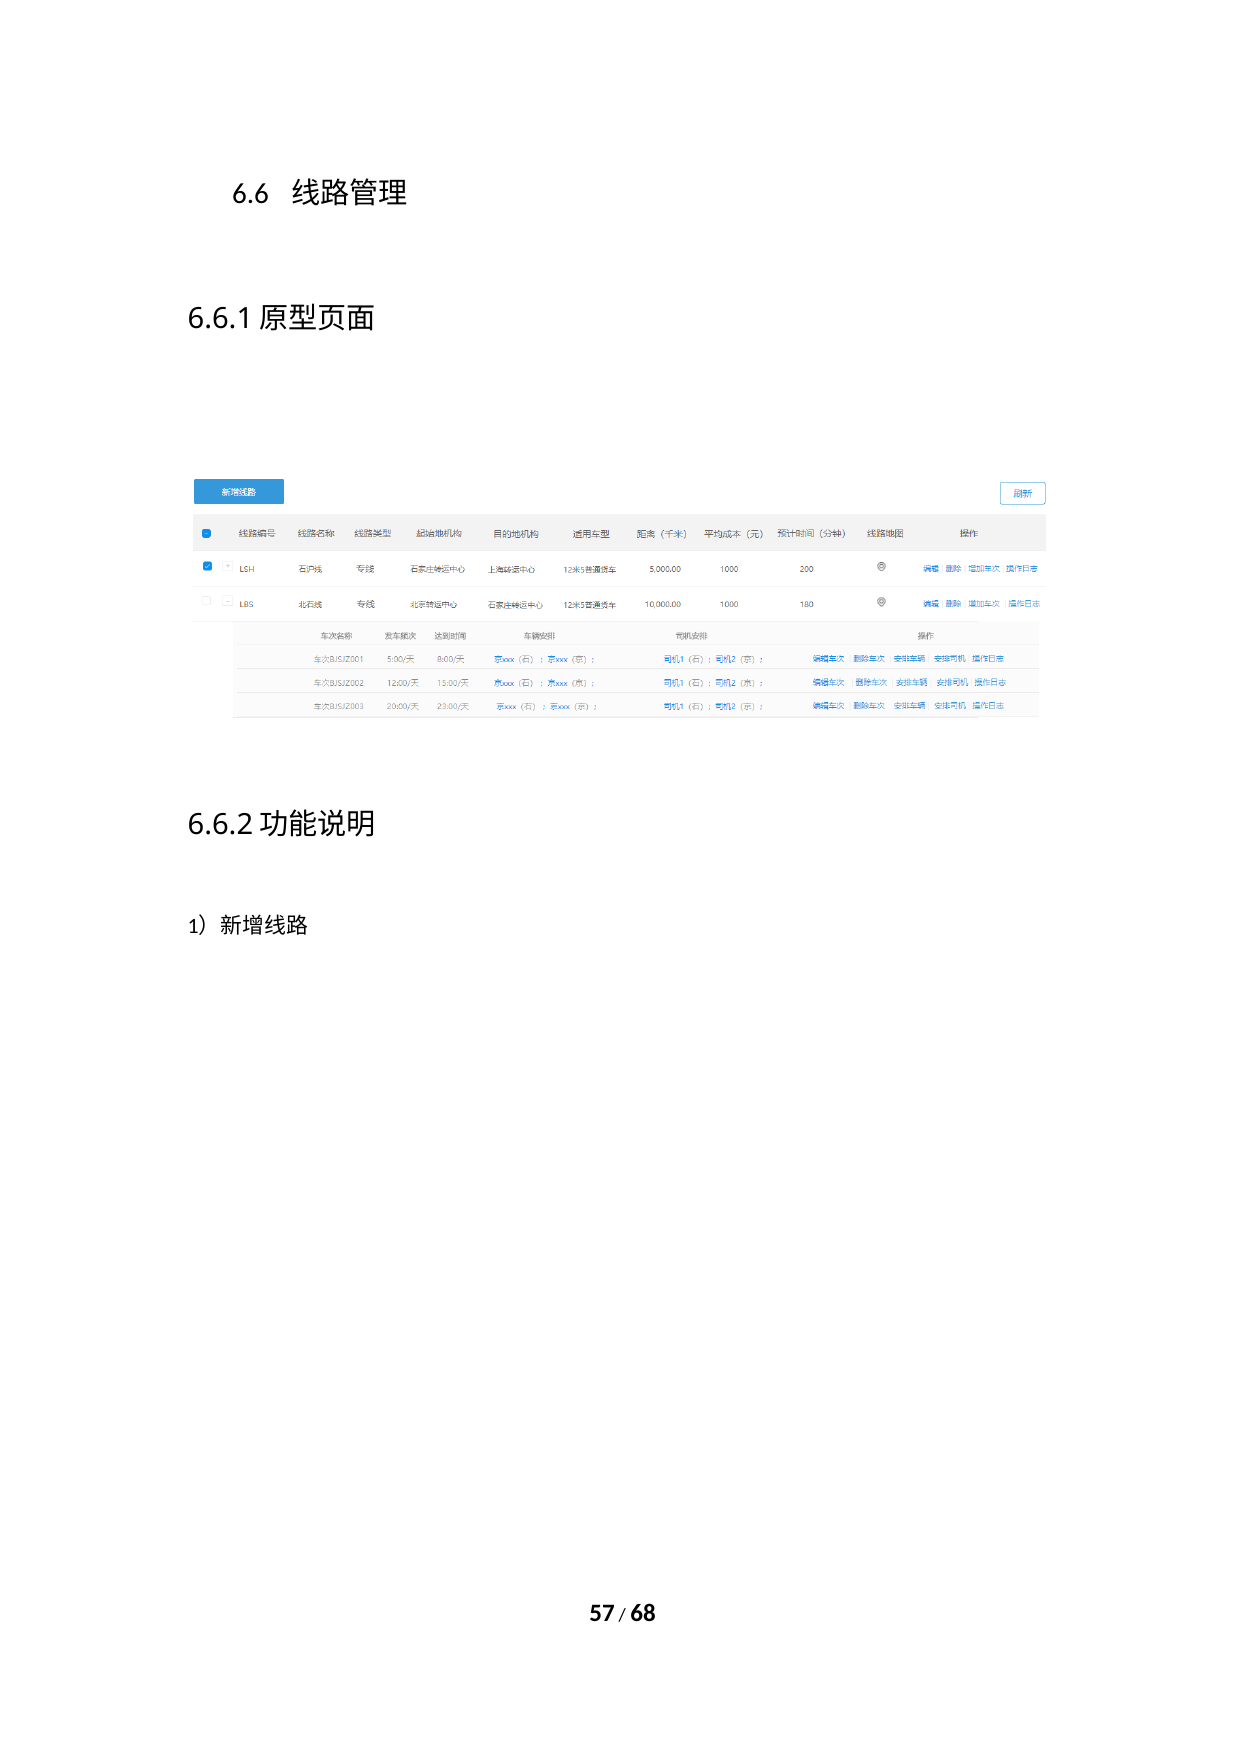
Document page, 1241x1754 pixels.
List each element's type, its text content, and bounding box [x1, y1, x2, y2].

picture [187, 467, 1053, 741]
subtitle 6.6.1原型页面 [187, 283, 1053, 348]
subtitle 6.6.2功能说明 [187, 789, 1053, 854]
text 1）新增线路 [187, 908, 1053, 940]
subtitle 线路管理 [232, 158, 1053, 223]
